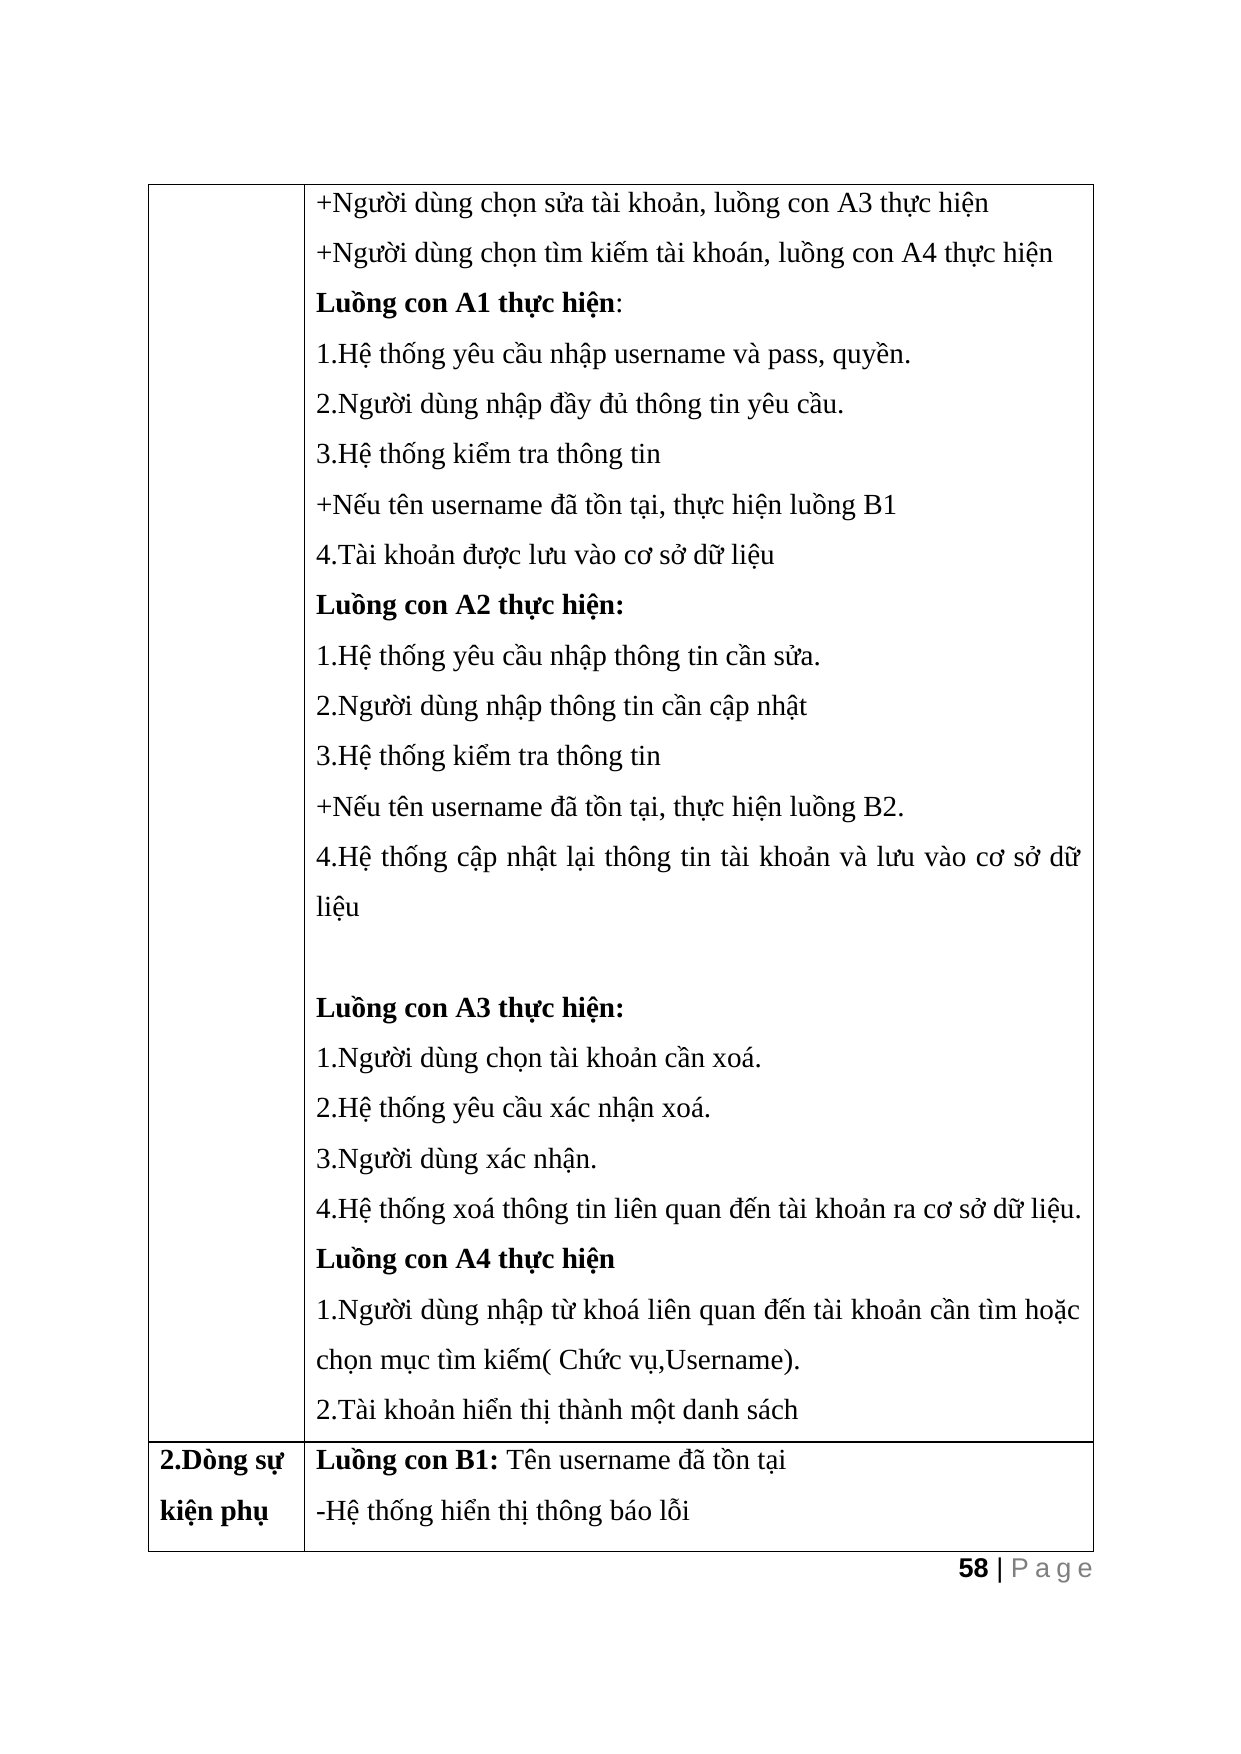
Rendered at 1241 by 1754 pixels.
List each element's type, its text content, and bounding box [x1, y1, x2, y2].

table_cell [305, 1443, 1093, 1551]
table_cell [305, 185, 1093, 1441]
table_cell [149, 185, 304, 1441]
table_cell 2.Dòng sự kiện phụ [149, 1443, 304, 1551]
